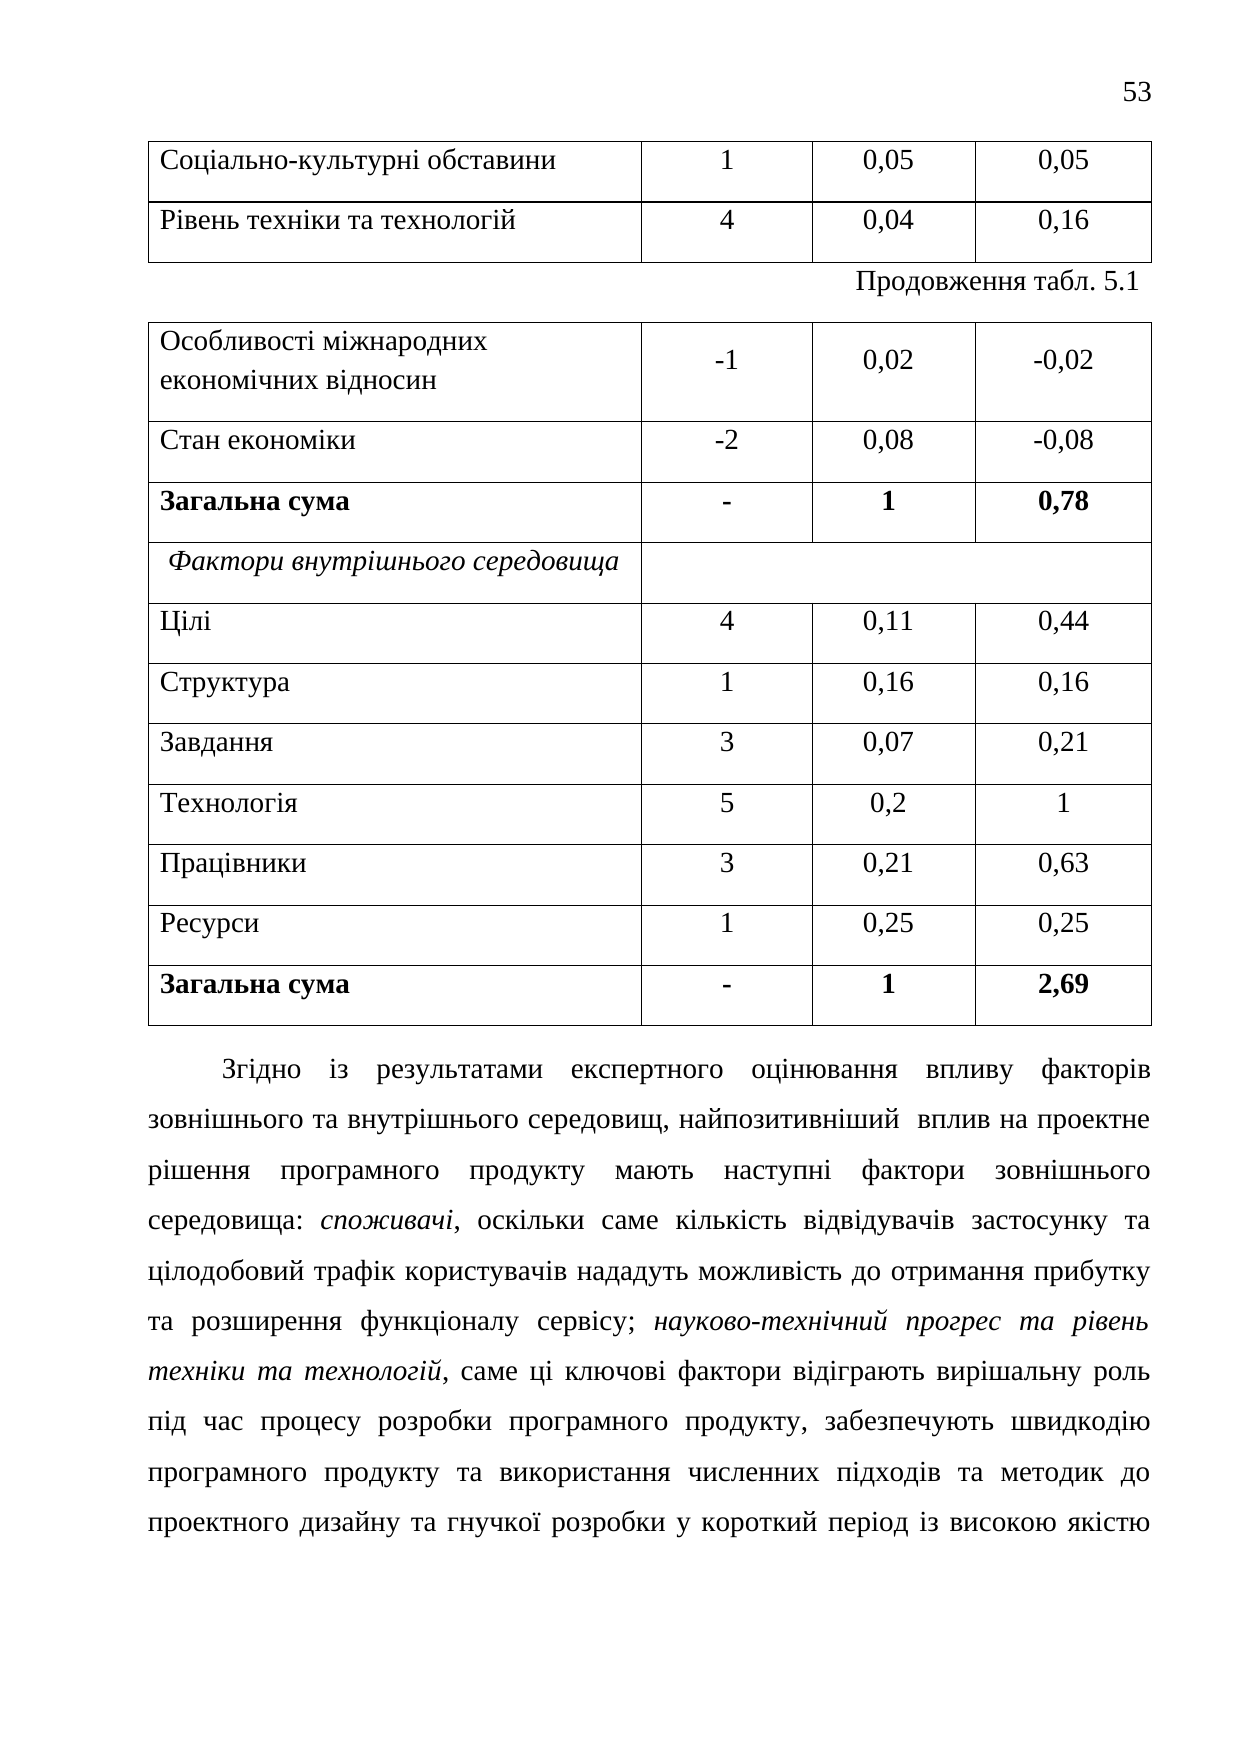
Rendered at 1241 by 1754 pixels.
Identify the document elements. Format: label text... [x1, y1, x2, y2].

table_cell 4 [642, 203, 812, 262]
table_cell 0,02 [813, 323, 975, 421]
table_cell Рівень техніки та технологій [149, 203, 641, 262]
table_cell 0,25 [813, 906, 975, 965]
table_cell 1 [642, 664, 812, 723]
table_cell 0,04 [813, 203, 975, 262]
table_cell [642, 543, 1151, 602]
table_cell 0,21 [813, 845, 975, 904]
table_cell -0,02 [976, 323, 1151, 421]
table_cell 0,16 [976, 203, 1151, 262]
table_cell - [642, 966, 812, 1025]
table_cell 1 [642, 142, 812, 201]
table_cell - [642, 483, 812, 542]
table_cell 4 [642, 604, 812, 663]
table_cell Фактори внутрішнього середовища [149, 543, 641, 602]
table_cell Особливості міжнародних економічних відносин [149, 323, 641, 421]
table_cell Соціально-культурні обставини [149, 142, 641, 201]
table_cell Загальна сума [149, 483, 641, 542]
table_cell Структура [149, 664, 641, 723]
table_cell 2,69 [976, 966, 1151, 1025]
table_cell 0,78 [976, 483, 1151, 542]
table_cell Технологія [149, 785, 641, 844]
table_cell 0,16 [813, 664, 975, 723]
table_cell 1 [813, 966, 975, 1025]
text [148, 1051, 1152, 1538]
table_cell 1 [642, 906, 812, 965]
table_cell 0,21 [976, 724, 1151, 784]
table_cell 0,08 [813, 422, 975, 482]
table_cell 0,25 [976, 906, 1151, 965]
table_cell Цілі [149, 604, 641, 663]
table_cell Ресурси [149, 906, 641, 965]
table_cell -2 [642, 422, 812, 482]
table_cell 0,2 [813, 785, 975, 844]
table_cell 0,05 [976, 142, 1151, 201]
table_cell Завдання [149, 724, 641, 784]
table_cell 1 [976, 785, 1151, 844]
table_cell 0,44 [976, 604, 1151, 663]
table_cell 0,16 [976, 664, 1151, 723]
table_cell 0,05 [813, 142, 975, 201]
table_cell Загальна сума [149, 966, 641, 1025]
table_cell 0,11 [813, 604, 975, 663]
table_cell 1 [813, 483, 975, 542]
table_cell 3 [642, 724, 812, 784]
table_cell 0,63 [976, 845, 1151, 904]
table_cell 0,07 [813, 724, 975, 784]
table_cell 3 [642, 845, 812, 904]
table_cell Стан економіки [149, 422, 641, 482]
table_cell 5 [642, 785, 812, 844]
table_cell Працівники [149, 845, 641, 904]
table_cell Продовження табл. 5.1 [148, 263, 1151, 322]
table_cell -1 [642, 323, 812, 421]
table_cell -0,08 [976, 422, 1151, 482]
